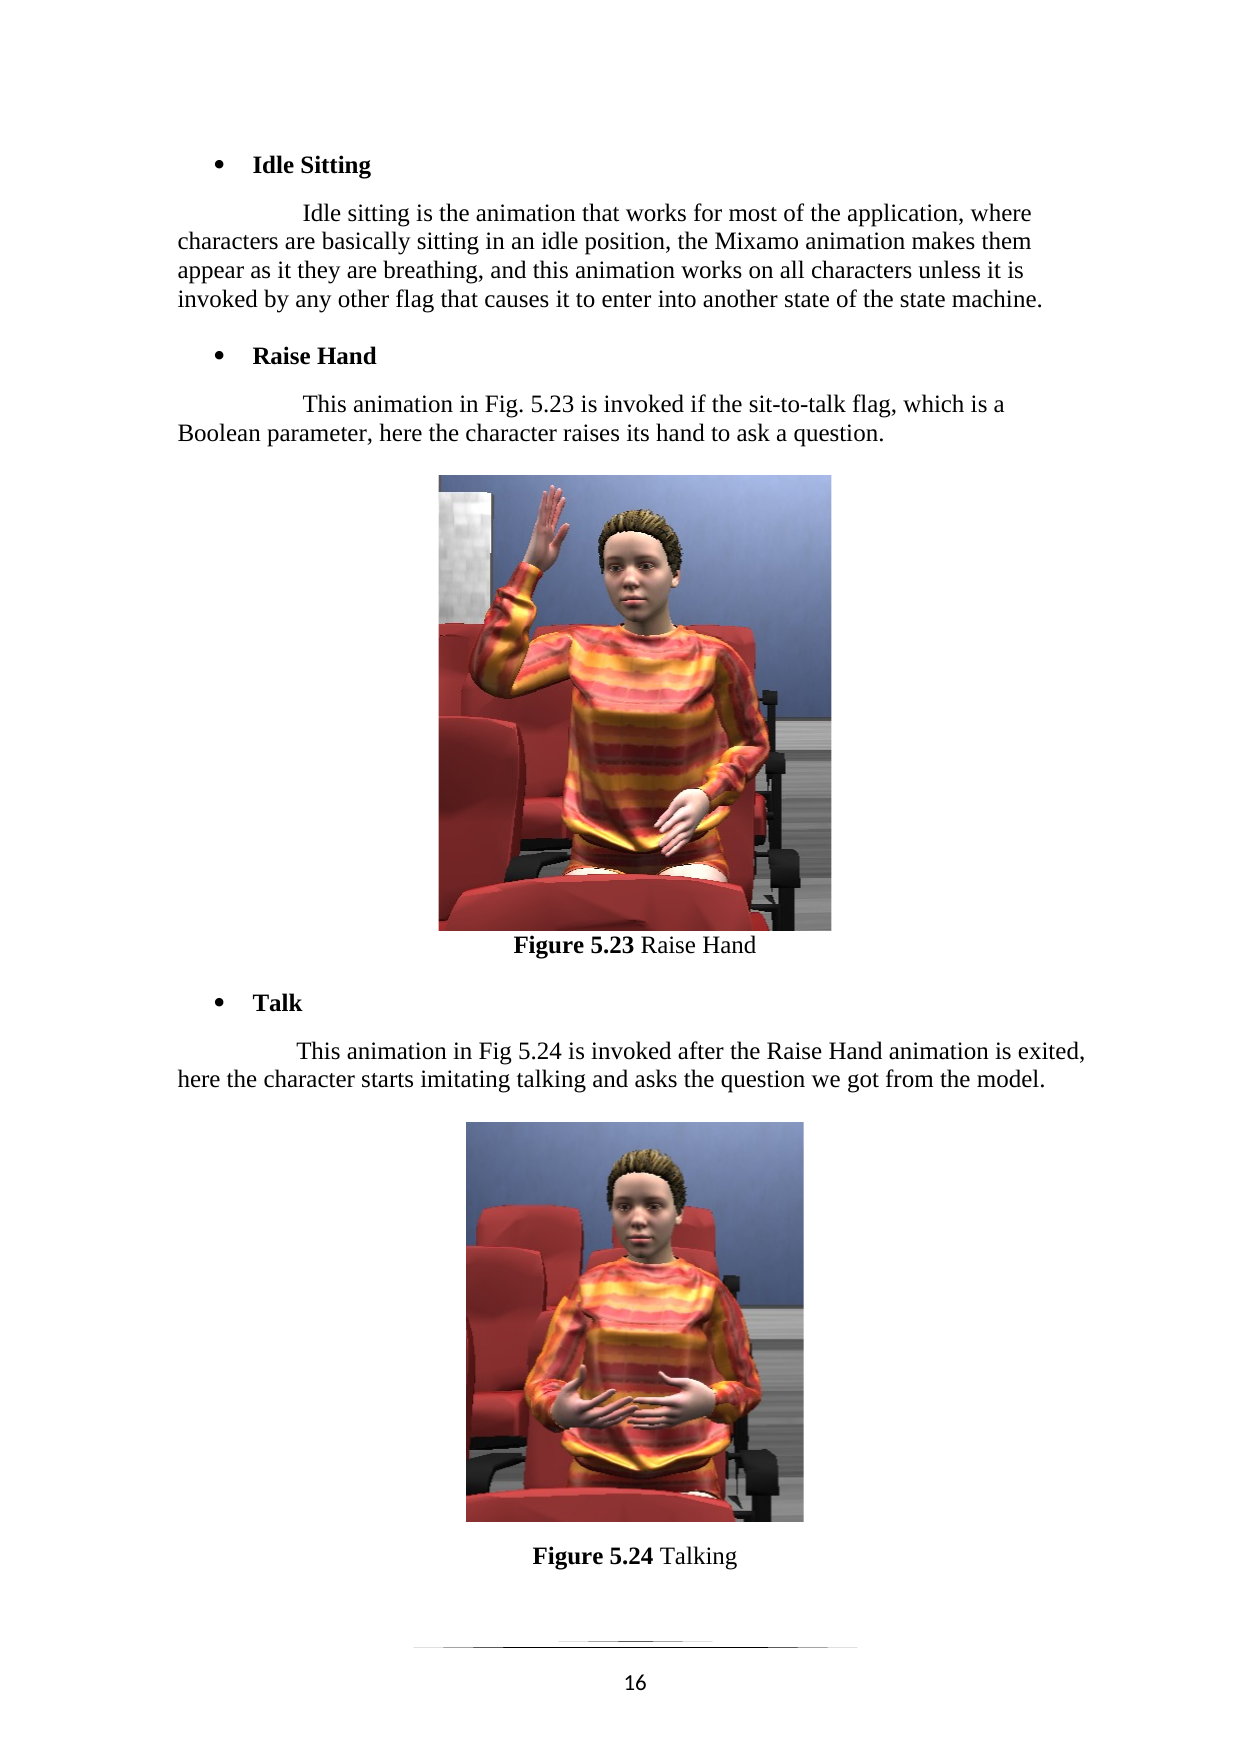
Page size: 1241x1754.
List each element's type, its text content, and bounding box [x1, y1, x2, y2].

picture [466, 1122, 804, 1522]
text This animation in Fig. 5.23 is invoked if the sit-to-talk flag, which is a Boolean parameter, here the character raises its hand to ask a question. [177, 389, 1092, 447]
list Raise Hand [215, 341, 1092, 370]
text Figure 5.23 Raise Hand [177, 931, 1092, 959]
text Idle sitting is the animation that works for most of the application, where characters are basically sitting in an idle position, the Mixamo animation makes them appear as it they are breathing, and this animation works on all characters unless it is invoked by any other flag that causes it to enter into another state of the state machine. [177, 198, 1092, 313]
text This animation in Fig 5.24 is invoked after the Raise Hand animation is exited, here the character starts imitating talking and asks the question we got from the model. [177, 1036, 1092, 1093]
list Talk [215, 988, 1092, 1017]
text Figure 5.24 Talking [177, 1541, 1092, 1569]
picture [438, 475, 832, 931]
list Idle Sitting [215, 150, 1092, 179]
